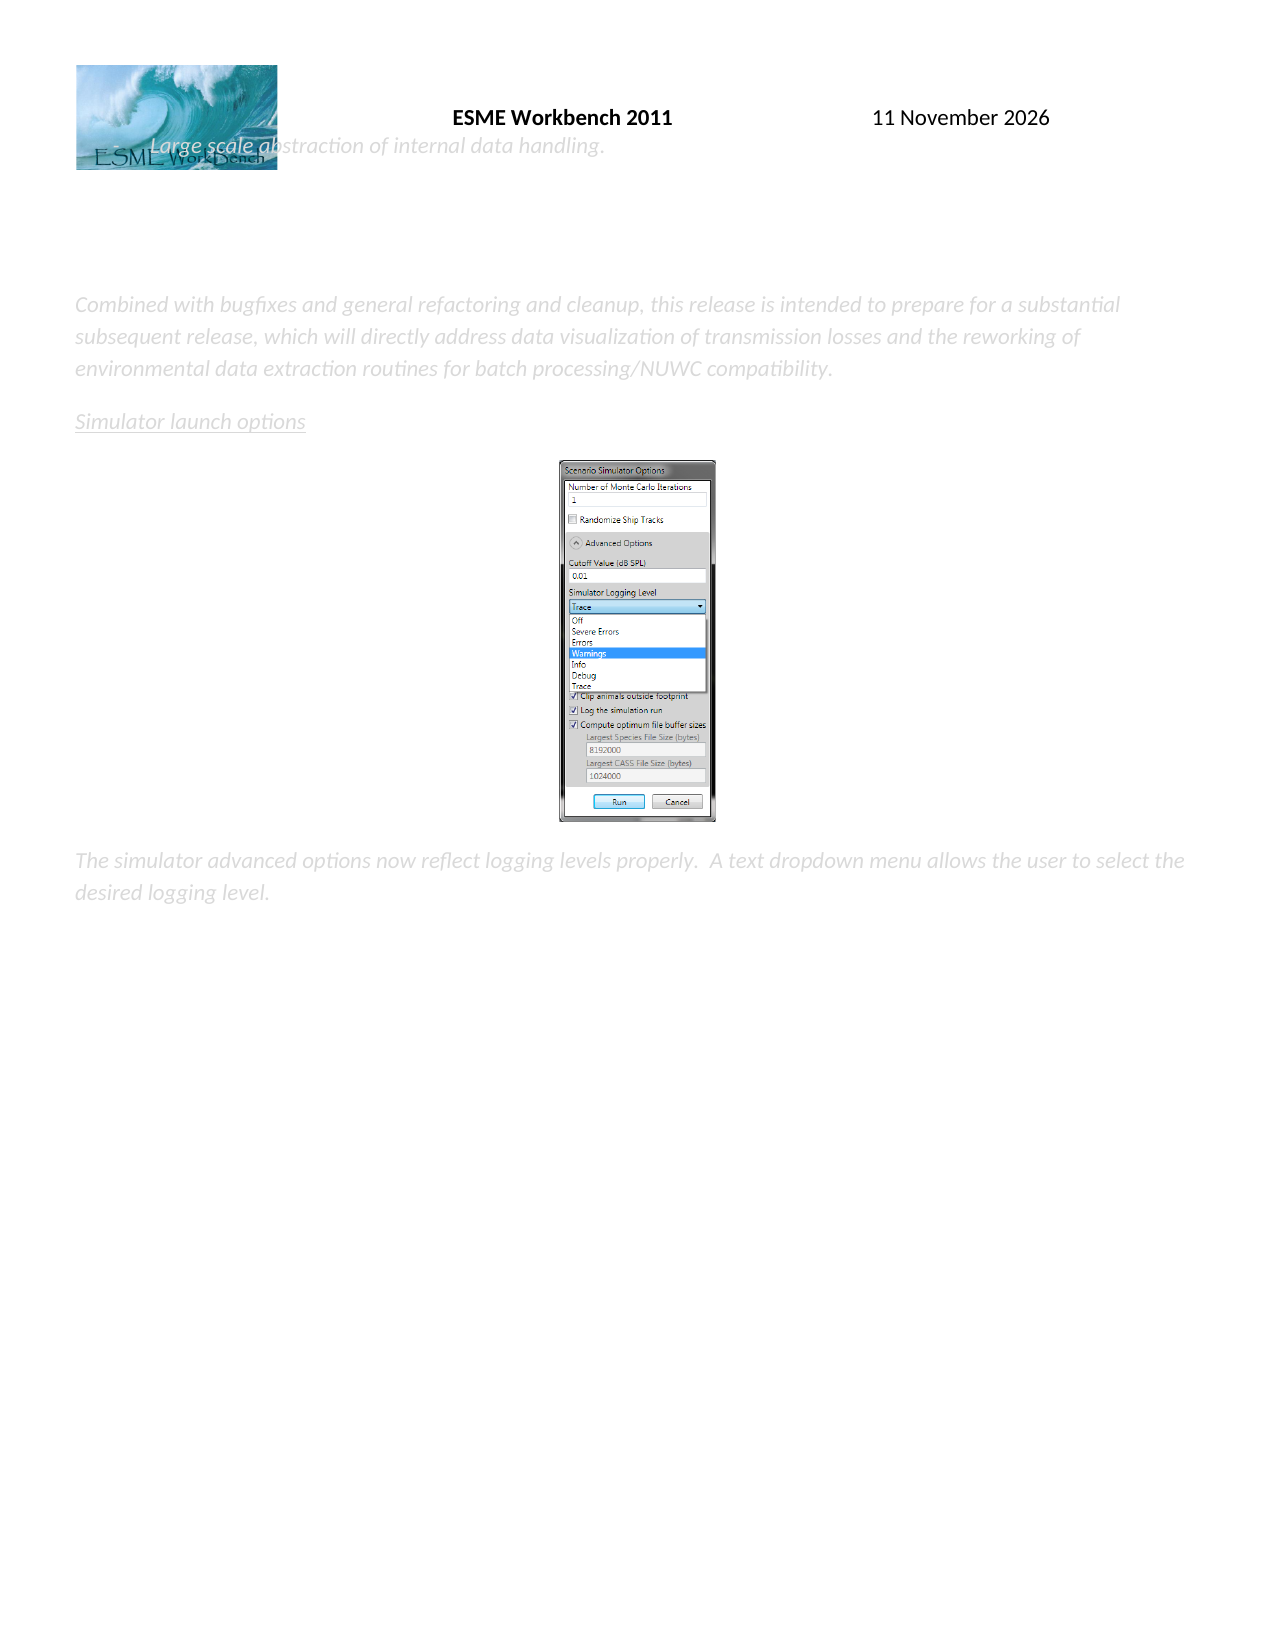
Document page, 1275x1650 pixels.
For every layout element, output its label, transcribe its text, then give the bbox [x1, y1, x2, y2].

text The simulator advanced options now reflect logging levels properly. A text dropdown menu allows the user to select the desired logging level. [75, 846, 1200, 907]
picture [76, 65, 278, 170]
list Large scale abstraction of internal data handling. [112, 131, 1200, 159]
picture [559, 460, 716, 822]
text Simulator launch options [75, 407, 1200, 436]
text Combined with bugfixes and general refactoring and cleanup, this release is intended to prepare for a substantial subsequent release, which will directly address data visualization of transmission losses and the reworking of environmental data extraction routines for batch processing/NUWC compatibility. [75, 290, 1200, 382]
